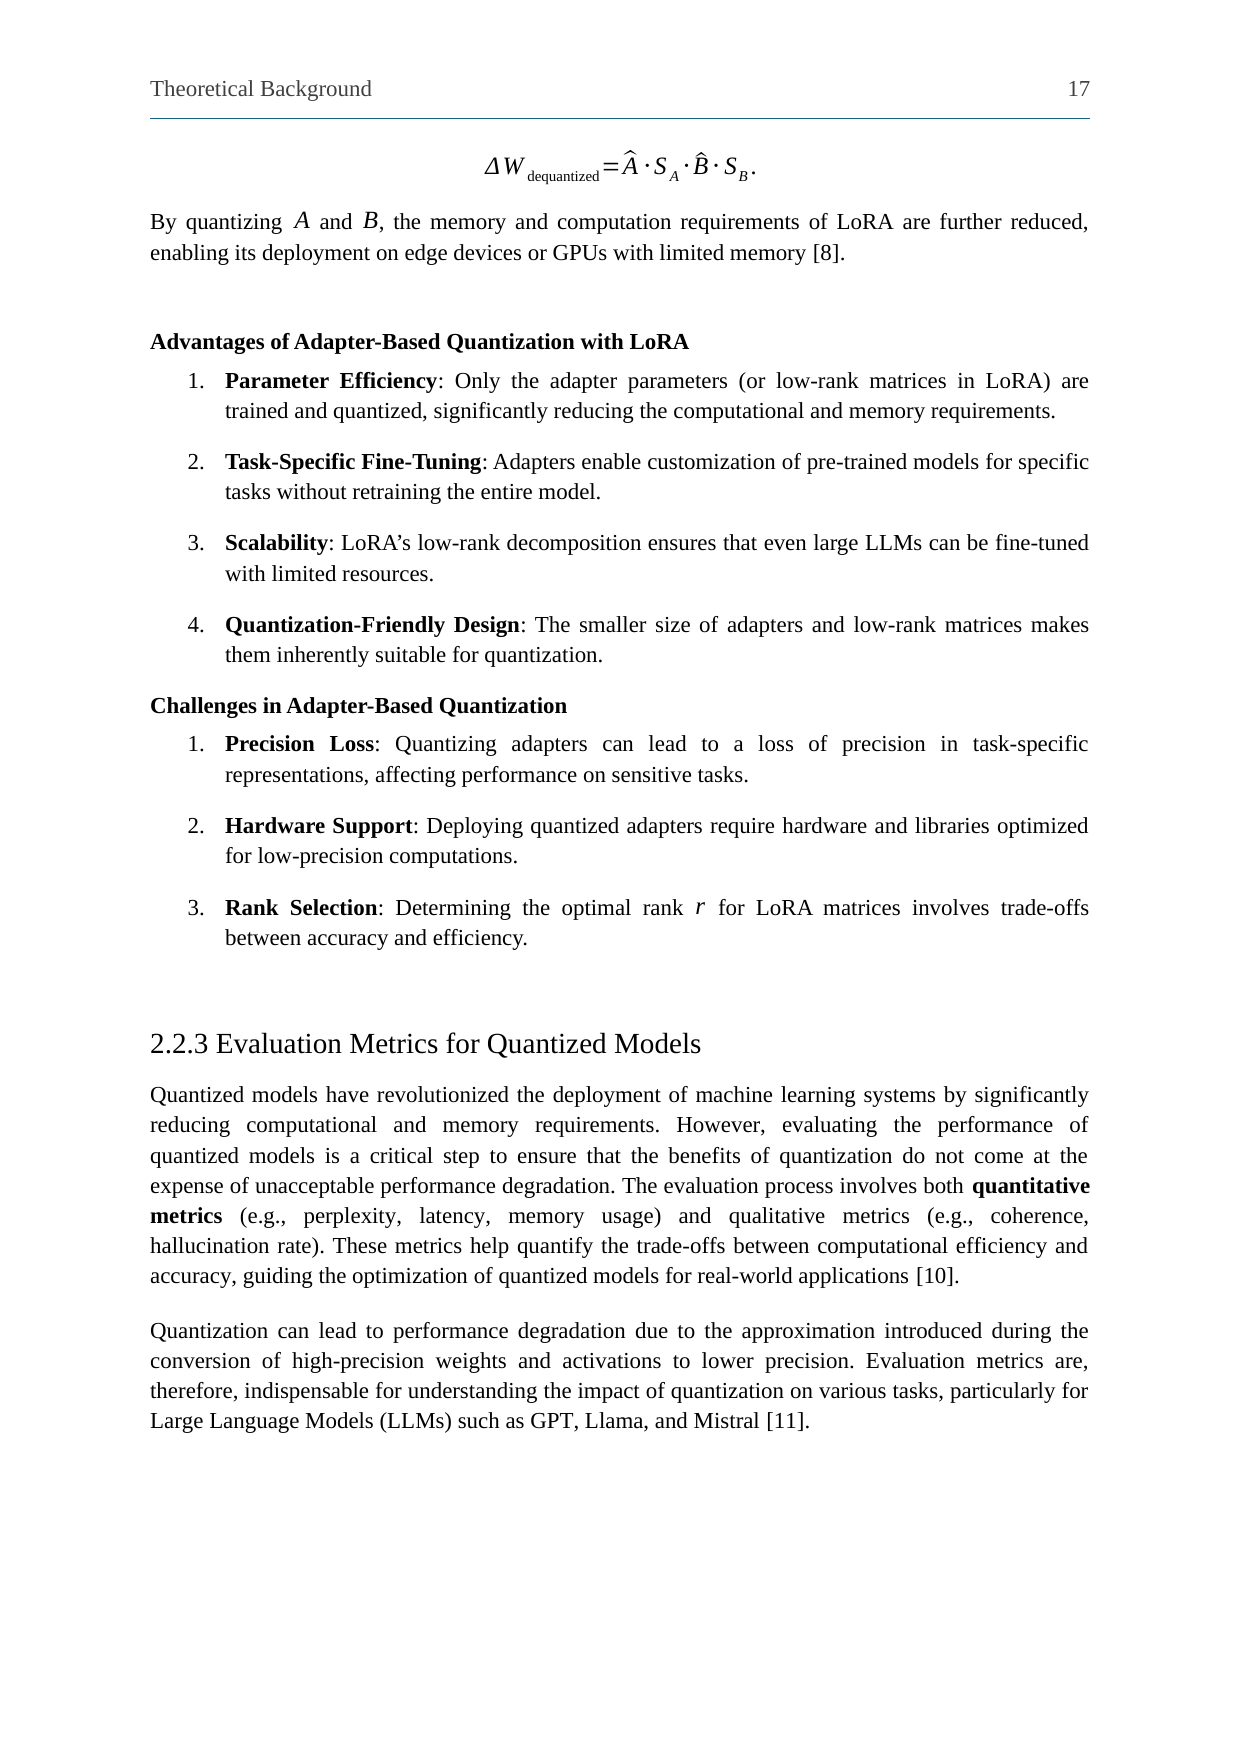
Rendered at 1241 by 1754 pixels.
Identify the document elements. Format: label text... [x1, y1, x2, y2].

subtitle 2.2.3 Evaluation Metrics for Quantized Models [150, 1026, 1090, 1060]
text Quantized models have revolutionized the deployment of machine learning systems by significantly reducing computational and memory requirements. However, evaluating the performance of quantized models is a critical step to ensure that the benefits of quantization do not come at the expense of unacceptable performance degradation. The evaluation process involves both quantitative metrics (e.g., perplexity, latency, memory usage) and qualitative metrics (e.g., coherence, hallucination rate). These metrics help quantify the trade-offs between computational efficiency and accuracy, guiding the optimization of quantized models for real-world applications . [150, 1081, 1090, 1289]
list Task-Specific Fine-Tuning: Adapters enable customization of pre-trained models for specific tasks without retraining the entire model. [187, 448, 1090, 505]
list Quantization-Friendly Design: The smaller size of adapters and low-rank matrices makes them inherently suitable for quantization. [187, 611, 1090, 667]
list Precision Loss: Quantizing adapters can lead to a loss of precision in task-specific representations, affecting performance on sensitive tasks. [187, 730, 1090, 787]
subtitle Challenges in Adapter-Based Quantization [150, 692, 1090, 718]
list Hardware Support: Deploying quantized adapters require hardware and libraries optimized for low-precision computations. [187, 812, 1090, 868]
text By quantizing and , the memory and computation requirements of LoRA are further reduced, enabling its deployment on edge devices or GPUs with limited memory . [150, 207, 1090, 265]
list Rank Selection: Determining the optimal rank for LoRA matrices involves trade-offs between accuracy and efficiency. [187, 893, 1090, 951]
list Scalability: LoRA’s low-rank decomposition ensures that even large LLMs can be fine-tuned with limited resources. [187, 529, 1090, 586]
subtitle Advantages of Adapter-Based Quantization with LoRA [150, 328, 1090, 355]
list Parameter Efficiency: Only the adapter parameters (or low-rank matrices in LoRA) are trained and quantized, significantly reducing the computational and memory requirements. [187, 367, 1090, 423]
text Quantization can lead to performance degradation due to the approximation introduced during the conversion of high-precision weights and activations to lower precision. Evaluation metrics are, therefore, indispensable for understanding the impact of quantization on various tasks, particularly for Large Language Models (LLMs) such as GPT, Llama, and Mistral . [150, 1317, 1090, 1434]
